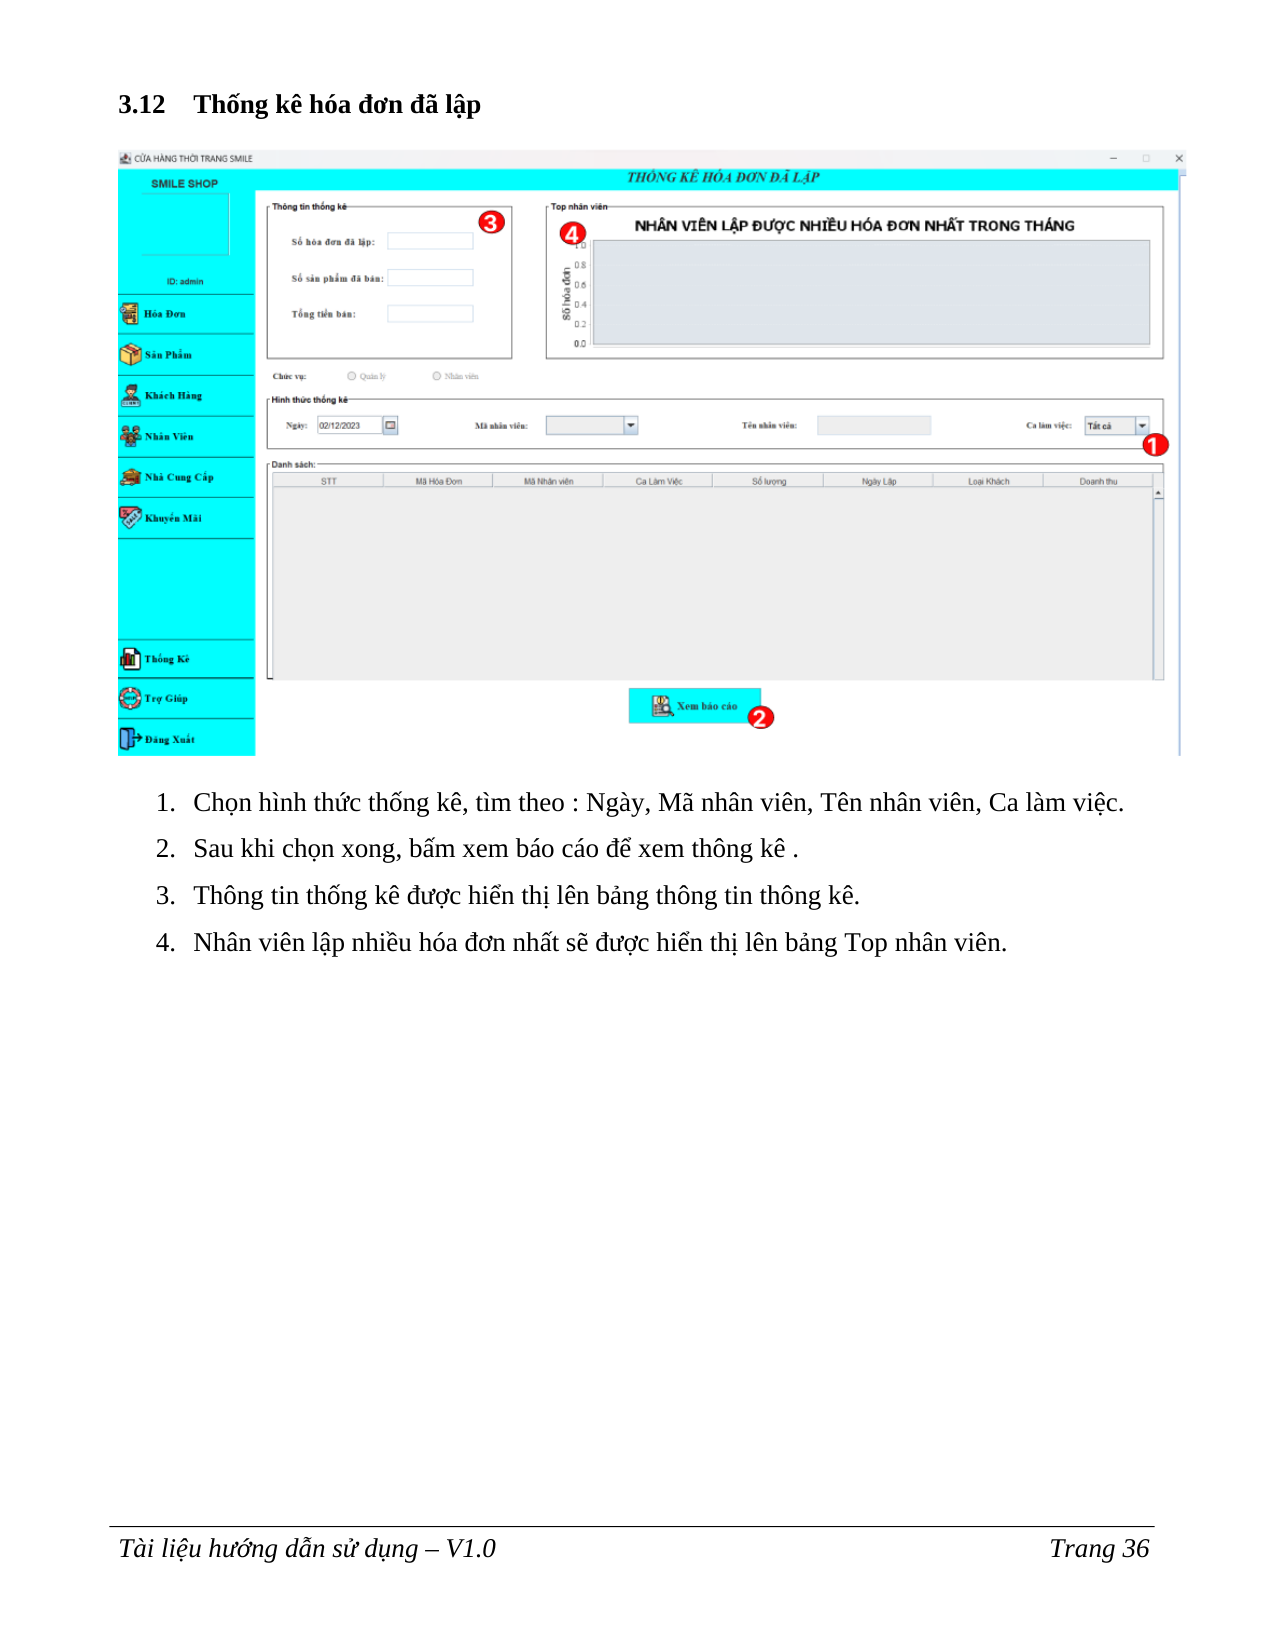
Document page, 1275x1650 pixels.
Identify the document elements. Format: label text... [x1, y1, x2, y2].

list Thông tin thống kê được hiển thị lên bảng thông tin thông kê. [156, 879, 1186, 910]
picture [118, 147, 1187, 756]
list Sau khi chọn xong, bấm xem báo cáo để xem thông kê . [156, 832, 1186, 863]
list Chọn hình thức thống kê, tìm theo : Ngày, Mã nhân viên, Tên nhân viên, Ca làm việc. [156, 786, 1186, 817]
subtitle Thống kê hóa đơn đã lập [118, 89, 1186, 120]
list Nhân viên lập nhiều hóa đơn nhất sẽ được hiển thị lên bảng Top nhân viên. [156, 926, 1186, 957]
